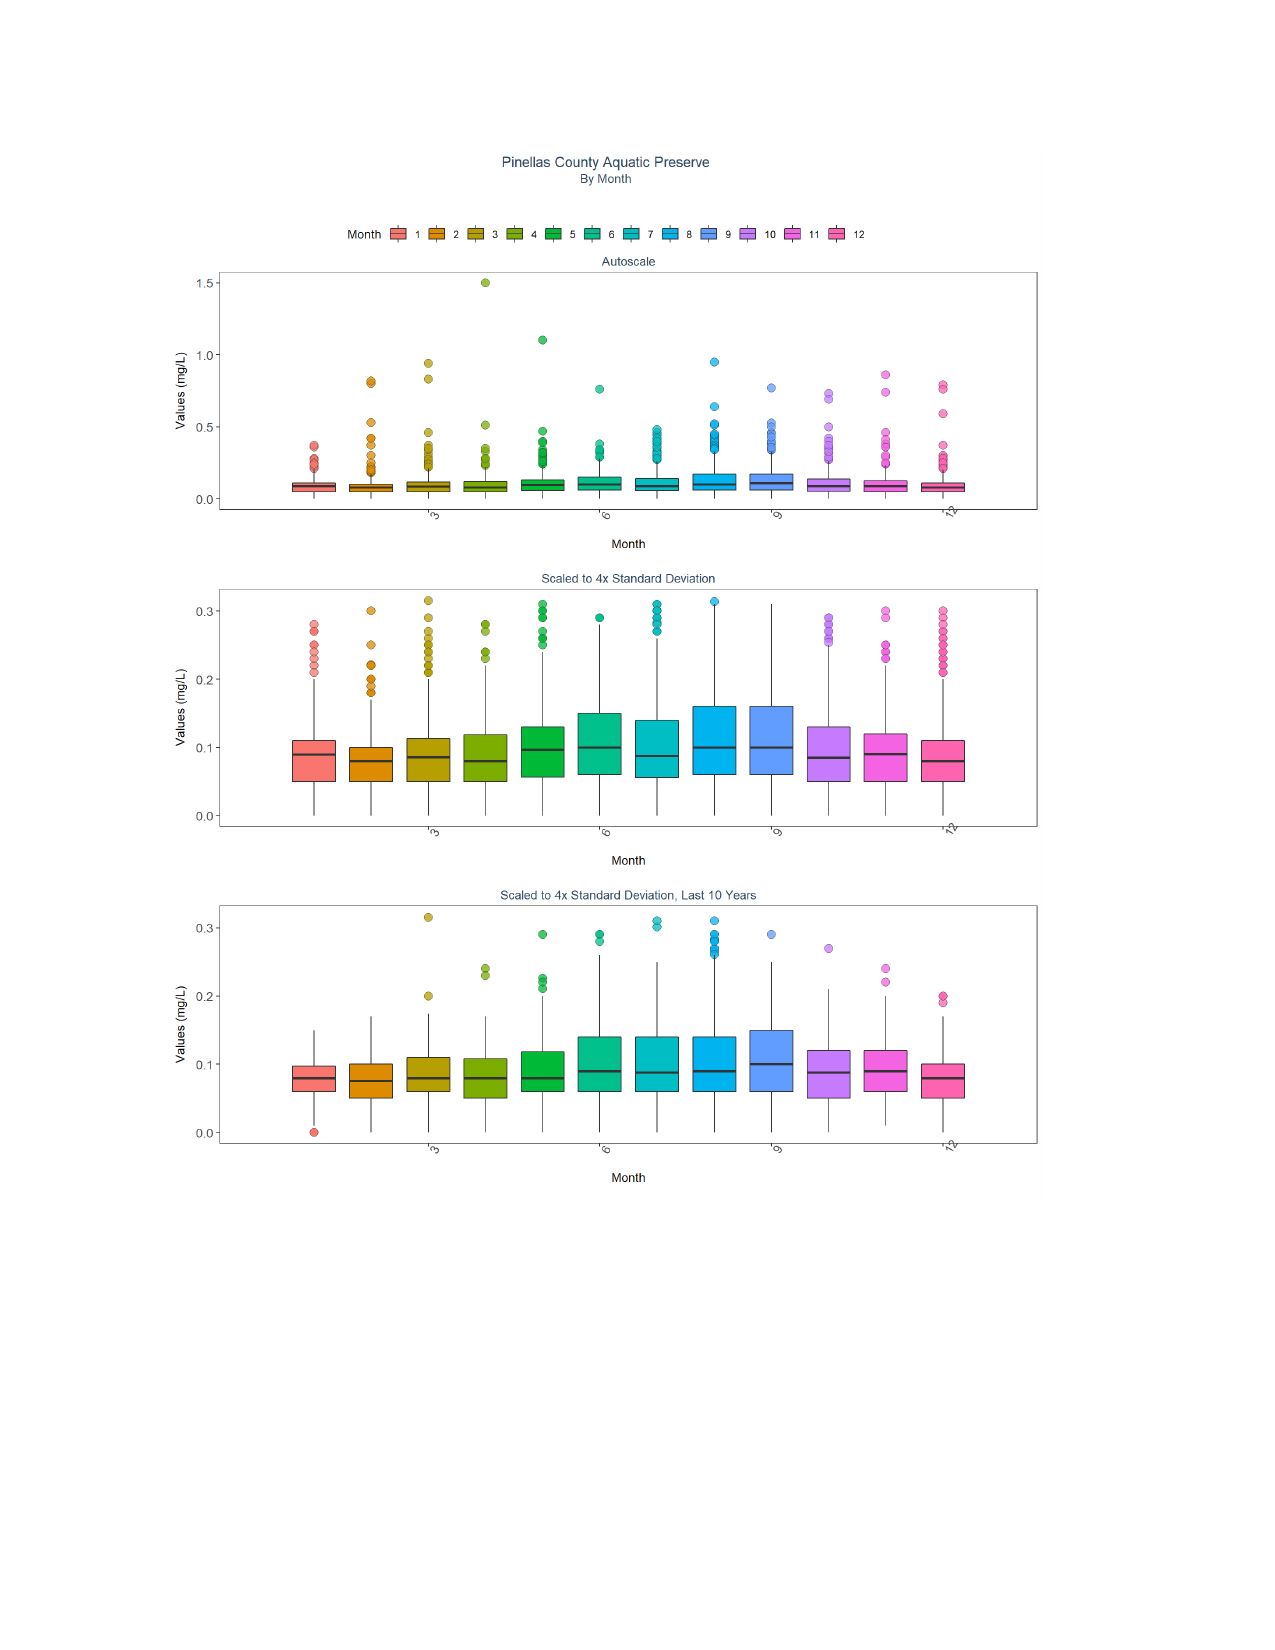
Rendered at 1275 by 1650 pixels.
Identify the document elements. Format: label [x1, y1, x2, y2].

picture [168, 150, 1044, 1200]
